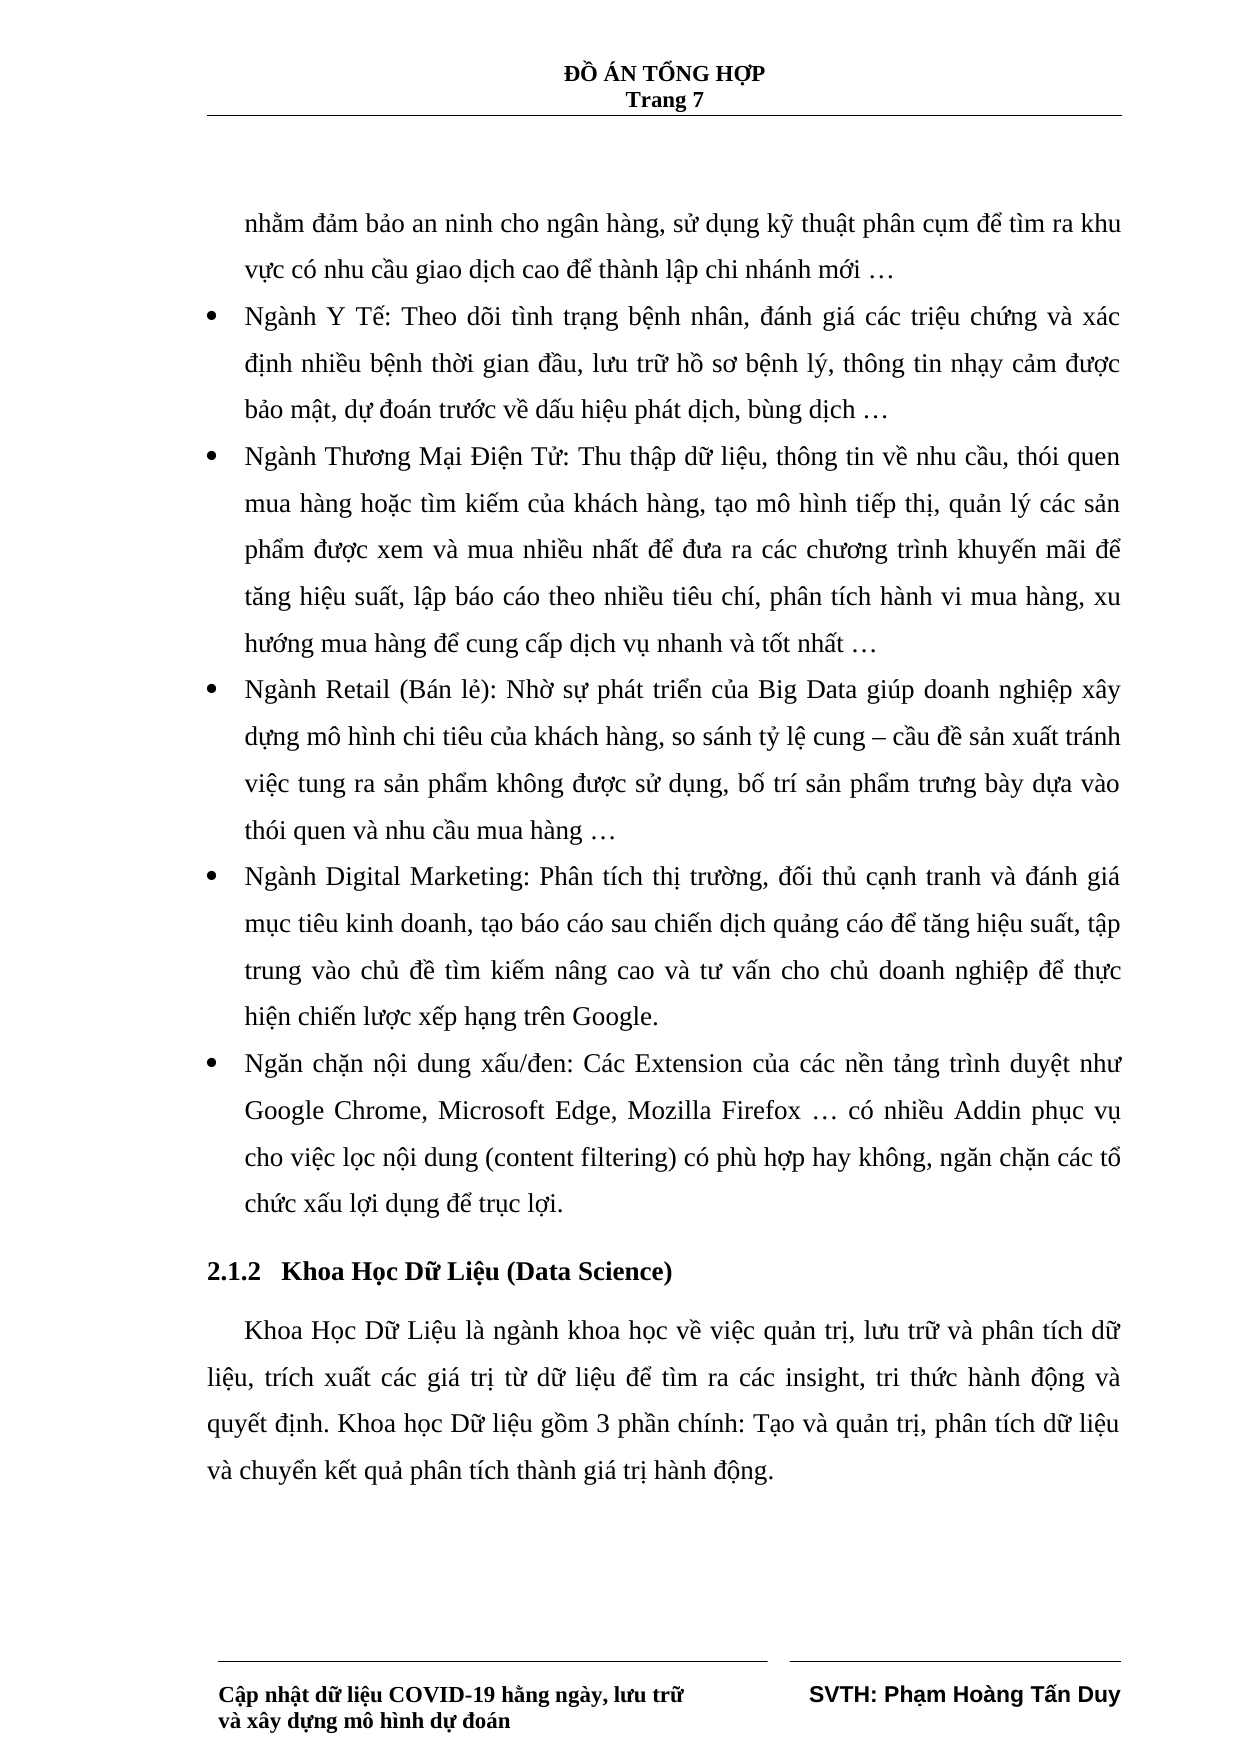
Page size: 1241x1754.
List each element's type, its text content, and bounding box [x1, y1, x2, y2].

list Ngành Thương Mại Điện Tử: Thu thập dữ liệu, thông tin về nhu cầu, thói quen mua hàng hoặc tìm kiếm của khách hàng, tạo mô hình tiếp thị, quản lý các sản phẩm được xem và mua nhiều nhất để đưa ra các chương trình khuyến mãi để tăng hiệu suất, lập báo cáo theo nhiều tiêu chí, phân tích hành vi mua hàng, xu hướng mua hàng để cung cấp dịch vụ nhanh và tốt nhất … [207, 440, 1122, 658]
list Ngành Y Tế: Theo dõi tình trạng bệnh nhân, đánh giá các triệu chứng và xác định nhiều bệnh thời gian đầu, lưu trữ hồ sơ bệnh lý, thông tin nhạy cảm được bảo mật, dự đoán trước về dấu hiệu phát dịch, bùng dịch … [207, 300, 1122, 425]
list Ngành Retail (Bán lẻ): Nhờ sự phát triển của Big Data giúp doanh nghiệp xây dựng mô hình chi tiêu của khách hàng, so sánh tỷ lệ cung – cầu đề sản xuất tránh việc tung ra sản phẩm không được sử dụng, bố trí sản phẩm trưng bày dựa vào thói quen và nhu cầu mua hàng … [207, 674, 1122, 845]
text Khoa Học Dữ Liệu là ngành khoa học về việc quản trị, lưu trữ và phân tích dữ liệu, trích xuất các giá trị từ dữ liệu để tìm ra các insight, tri thức hành động và quyết định. Khoa học Dữ liệu gồm 3 phần chính: Tạo và quản trị, phân tích dữ liệu và chuyển kết quả phân tích thành giá trị hành động. [207, 1314, 1122, 1485]
subtitle Khoa Học Dữ Liệu (Data Science) [207, 1255, 1122, 1286]
list Ngành Digital Marketing: Phân tích thị trường, đối thủ cạnh tranh và đánh giá mục tiêu kinh doanh, tạo báo cáo sau chiến dịch quảng cáo để tăng hiệu suất, tập trung vào chủ đề tìm kiếm nâng cao và tư vấn cho chủ doanh nghiệp để thực hiện chiến lược xếp hạng trên Google. [207, 860, 1122, 1032]
list Ngăn chặn nội dung xấu/đen: Các Extension của các nền tảng trình duyệt như Google Chrome, Microsoft Edge, Mozilla Firefox … có nhiều Addin phục vụ cho việc lọc nội dung (content filtering) có phù hợp hay không, ngăn chặn các tổ chức xấu lợi dụng để trục lợi. [207, 1047, 1122, 1218]
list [207, 207, 1122, 284]
